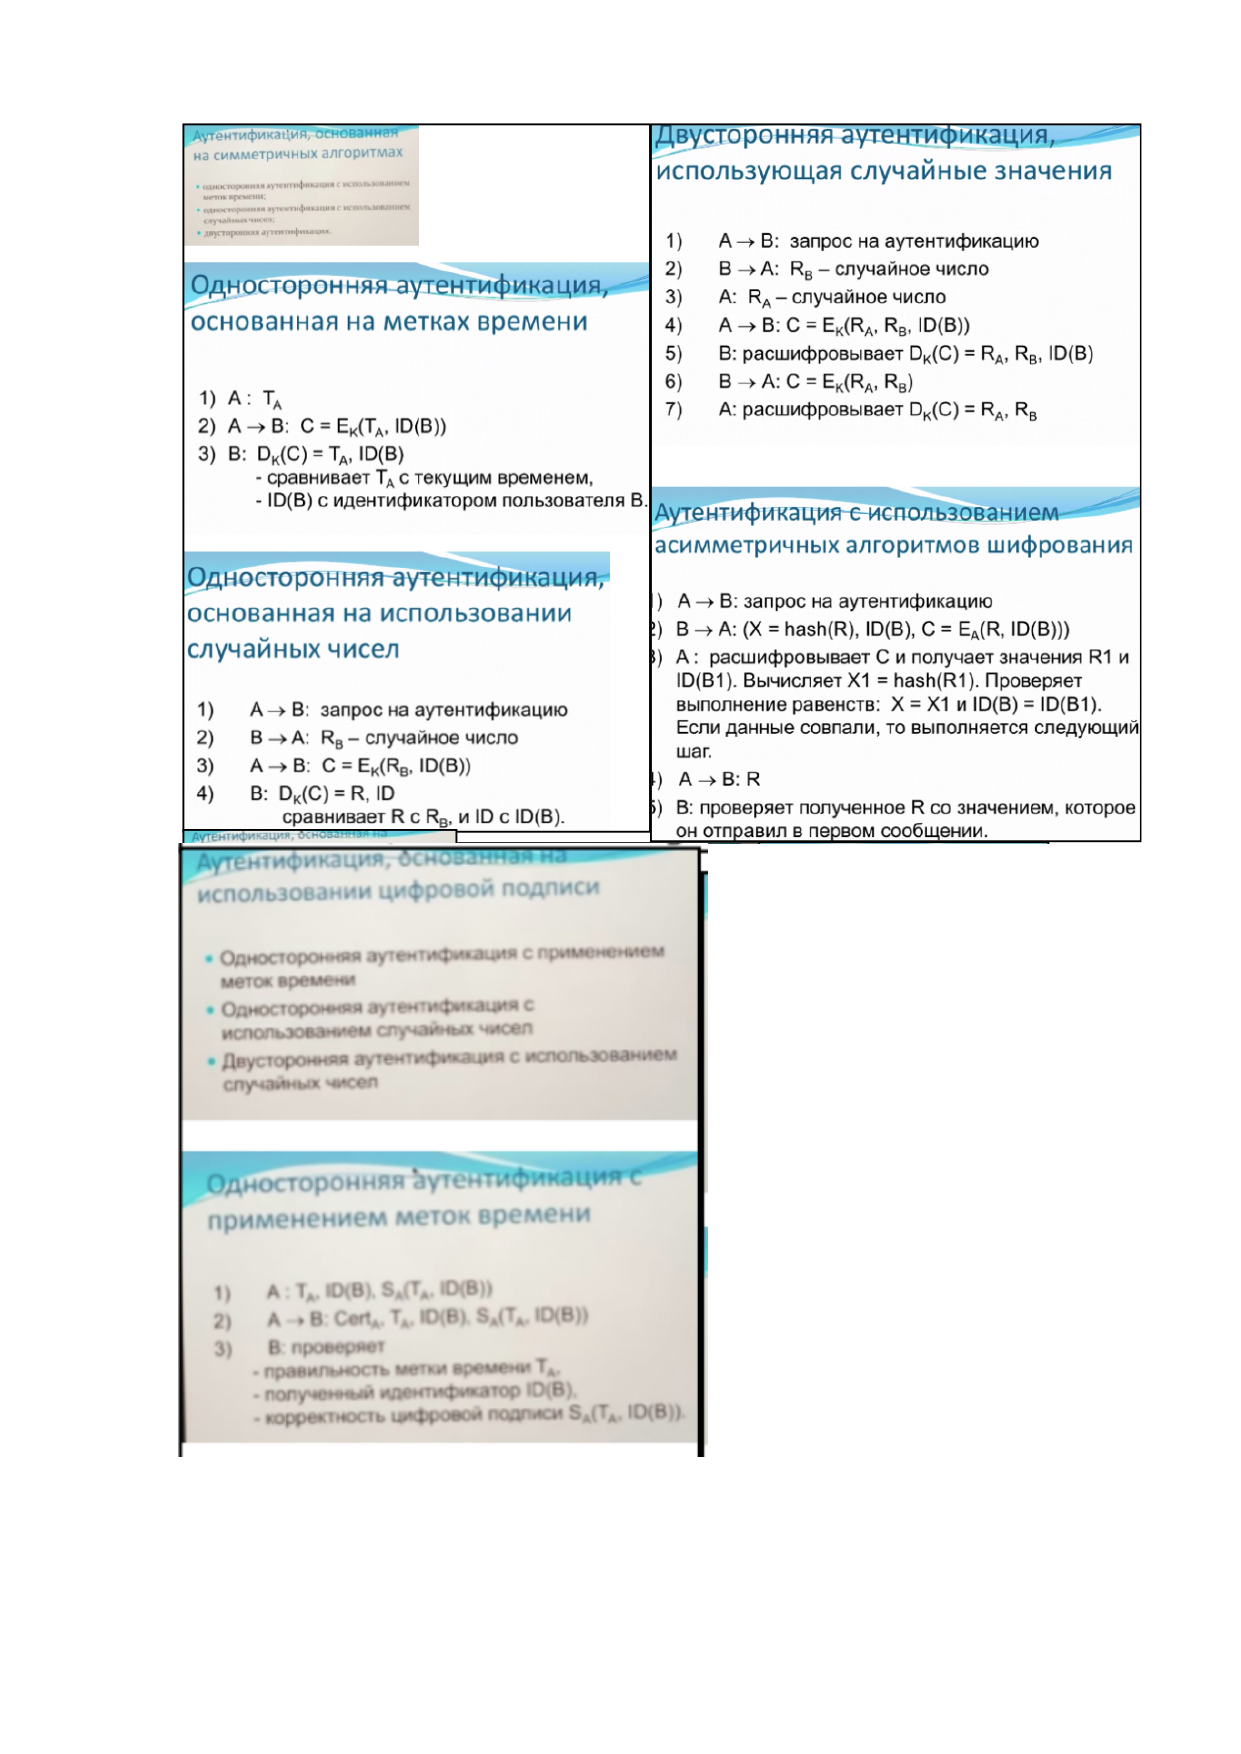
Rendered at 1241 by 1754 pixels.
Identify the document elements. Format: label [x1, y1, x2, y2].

picture [177, 118, 1152, 1457]
